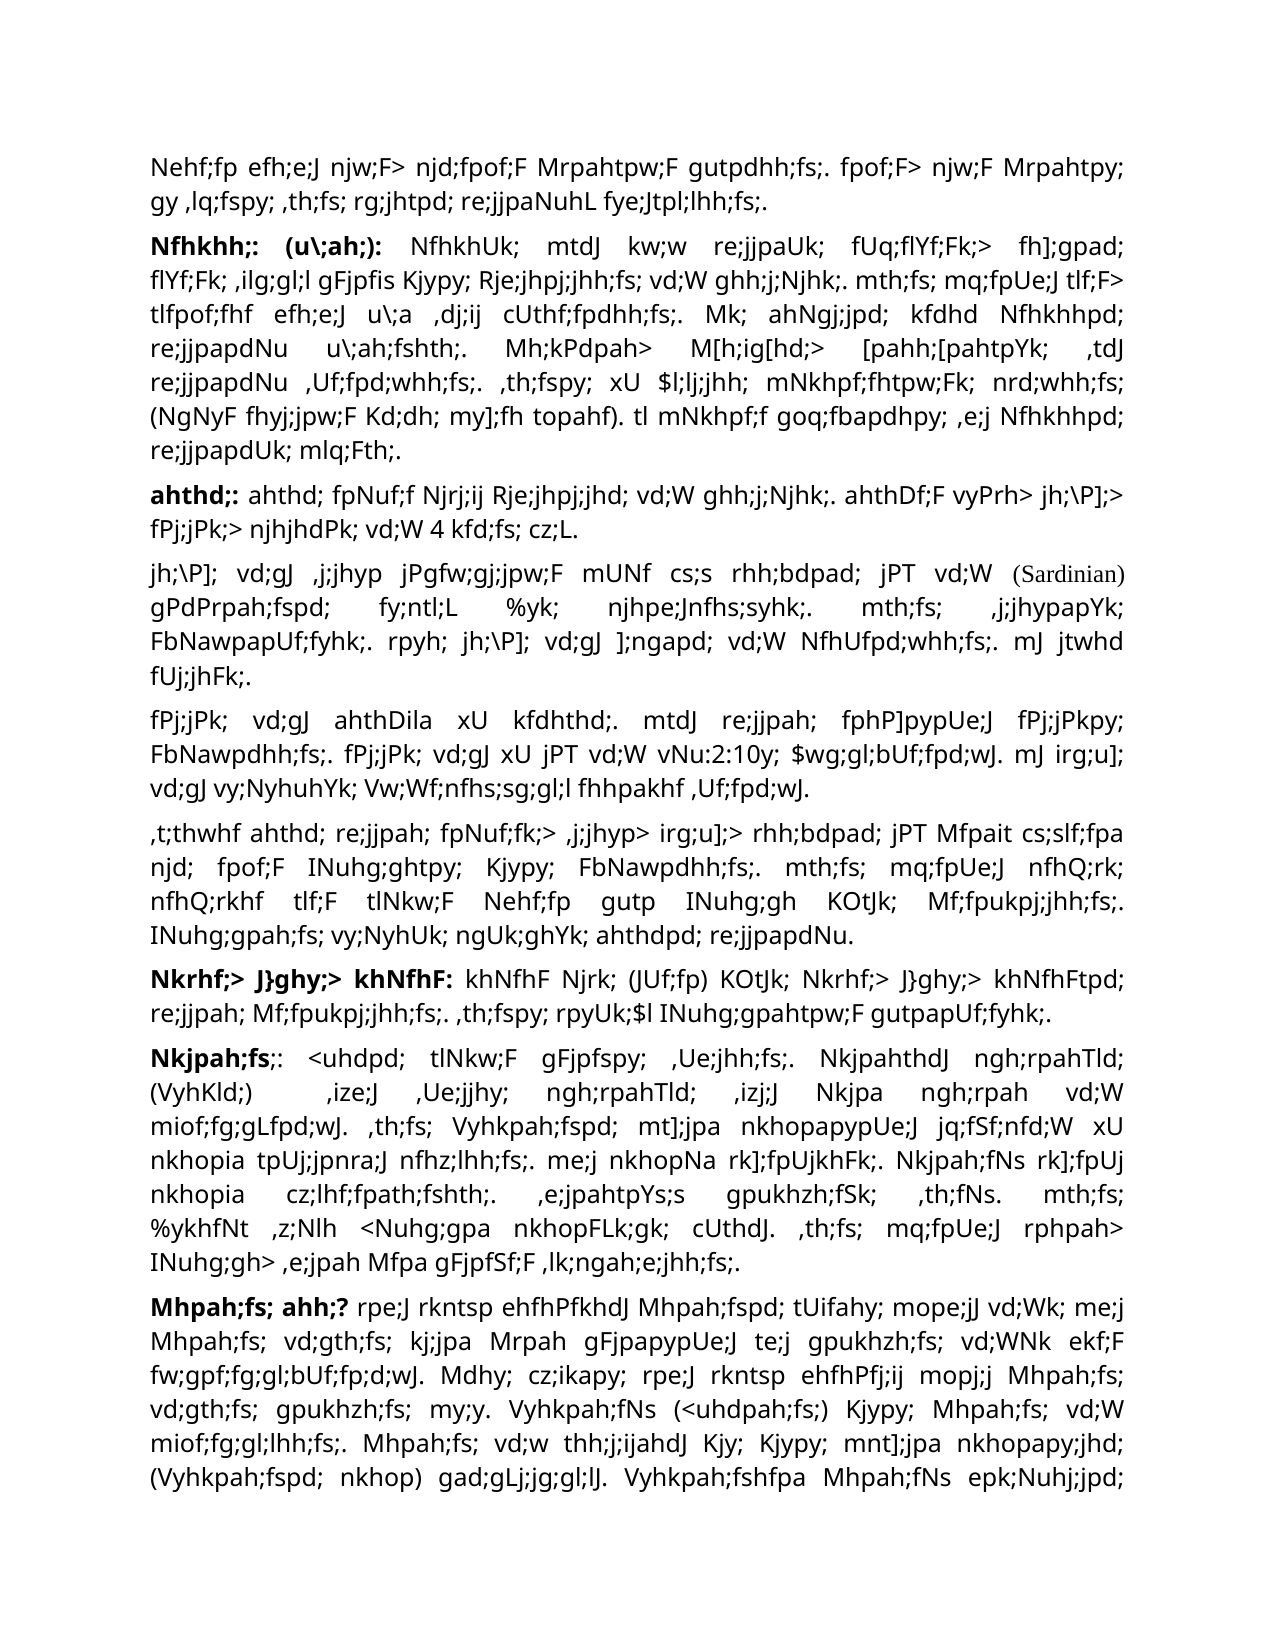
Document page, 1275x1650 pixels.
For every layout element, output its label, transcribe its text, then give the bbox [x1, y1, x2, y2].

text fPj;jPk; vd;gJ ahthDila xU kfdhthd;. mtdJ re;jjpah; fphP]pypUe;J fPj;jPkpy; FbNawpdhh;fs;. fPj;jPk; vd;gJ xU jPT vd;W vNu:2:10y; $wg;gl;bUf;fpd;wJ. mJ irg;u]; vd;gJ vy;NyhuhYk; Vw;Wf;nfhs;sg;gl;l fhhpakhf ,Uf;fpd;wJ. [150, 703, 1125, 805]
text ,t;thwhf ahthd; re;jjpah; fpNuf;fk;> ,j;jhyp> irg;u];> rhh;bdpad; jPT Mfpait cs;slf;fpa njd; fpof;F INuhg;ghtpy; Kjypy; FbNawpdhh;fs;. mth;fs; mq;fpUe;J nfhQ;rk; nfhQ;rkhf tlf;F tlNkw;F Nehf;fp gutp INuhg;gh KOtJk; Mf;fpukpj;jhh;fs;. INuhg;gpah;fs; vy;NyhUk; ngUk;ghYk; ahthdpd; re;jjpapdNu. [150, 815, 1125, 951]
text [150, 1289, 1125, 1494]
text Nkrhf;> J}ghy;> khNfhF: khNfhF Njrk; (JUf;fp) KOtJk; Nkrhf;> J}ghy;> khNfhFtpd; re;jjpah; Mf;fpukpj;jhh;fs;. ,th;fspy; rpyUk;$l INuhg;gpahtpw;F gutpapUf;fyhk;. [150, 962, 1125, 1030]
text Nkjpah;fs;: <uhdpd; tlNkw;F gFjpfspy; ,Ue;jhh;fs;. NkjpahthdJ ngh;rpahTld; (VyhKld;) ,ize;J ,Ue;jjhy; ngh;rpahTld; ,izj;J Nkjpa ngh;rpah vd;W miof;fg;gLfpd;wJ. ,th;fs; Vyhkpah;fspd; mt];jpa nkhopapypUe;J jq;fSf;nfd;W xU nkhopia tpUj;jpnra;J nfhz;lhh;fs;. me;j nkhopNa rk];fpUjkhFk;. Nkjpah;fNs rk];fpUj nkhopia cz;lhf;fpath;fshth;. ,e;jpahtpYs;s gpukhzh;fSk; ,th;fNs. mth;fs; %ykhfNt ,z;Nlh <Nuhg;gpa nkhopFLk;gk; cUthdJ. ,th;fs; mq;fpUe;J rphpah> INuhg;gh> ,e;jpah Mfpa gFjpfSf;F ,lk;ngah;e;jhh;fs;. [150, 1040, 1125, 1279]
text jh;\P]; vd;gJ ,j;jhyp jPgfw;gj;jpw;F mUNf cs;s rhh;bdpad; jPT vd;W (Sardinian) gPdPrpah;fspd; fy;ntl;L %yk; njhpe;Jnfhs;syhk;. mth;fs; ,j;jhypapYk; FbNawpapUf;fyhk;. rpyh; jh;\P]; vd;gJ ];ngapd; vd;W NfhUfpd;whh;fs;. mJ jtwhd fUj;jhFk;. [150, 556, 1125, 692]
text Nfhkhh;: (u\;ah;): NfhkhUk; mtdJ kw;w re;jjpaUk; fUq;flYf;Fk;> fh];gpad; flYf;Fk; ,ilg;gl;l gFjpfis Kjypy; Rje;jhpj;jhh;fs; vd;W ghh;j;Njhk;. mth;fs; mq;fpUe;J tlf;F> tlfpof;fhf efh;e;J u\;a ,dj;ij cUthf;fpdhh;fs;. Mk; ahNgj;jpd; kfdhd Nfhkhhpd; re;jjpapdNu u\;ah;fshth;. Mh;kPdpah> M[h;ig[hd;> [pahh;[pahtpYk; ,tdJ re;jjpapdNu ,Uf;fpd;whh;fs;. ,th;fspy; xU $l;lj;jhh; mNkhpf;fhtpw;Fk; nrd;whh;fs; (NgNyF fhyj;jpw;F Kd;dh; my];fh topahf). tl mNkhpf;f goq;fbapdhpy; ,e;j Nfhkhhpd; re;jjpapdUk; mlq;Fth;. [150, 228, 1125, 467]
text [150, 150, 1125, 218]
text ahthd;: ahthd; fpNuf;f Njrj;ij Rje;jhpj;jhd; vd;W ghh;j;Njhk;. ahthDf;F vyPrh> jh;\P];> fPj;jPk;> njhjhdPk; vd;W 4 kfd;fs; cz;L. [150, 477, 1125, 546]
